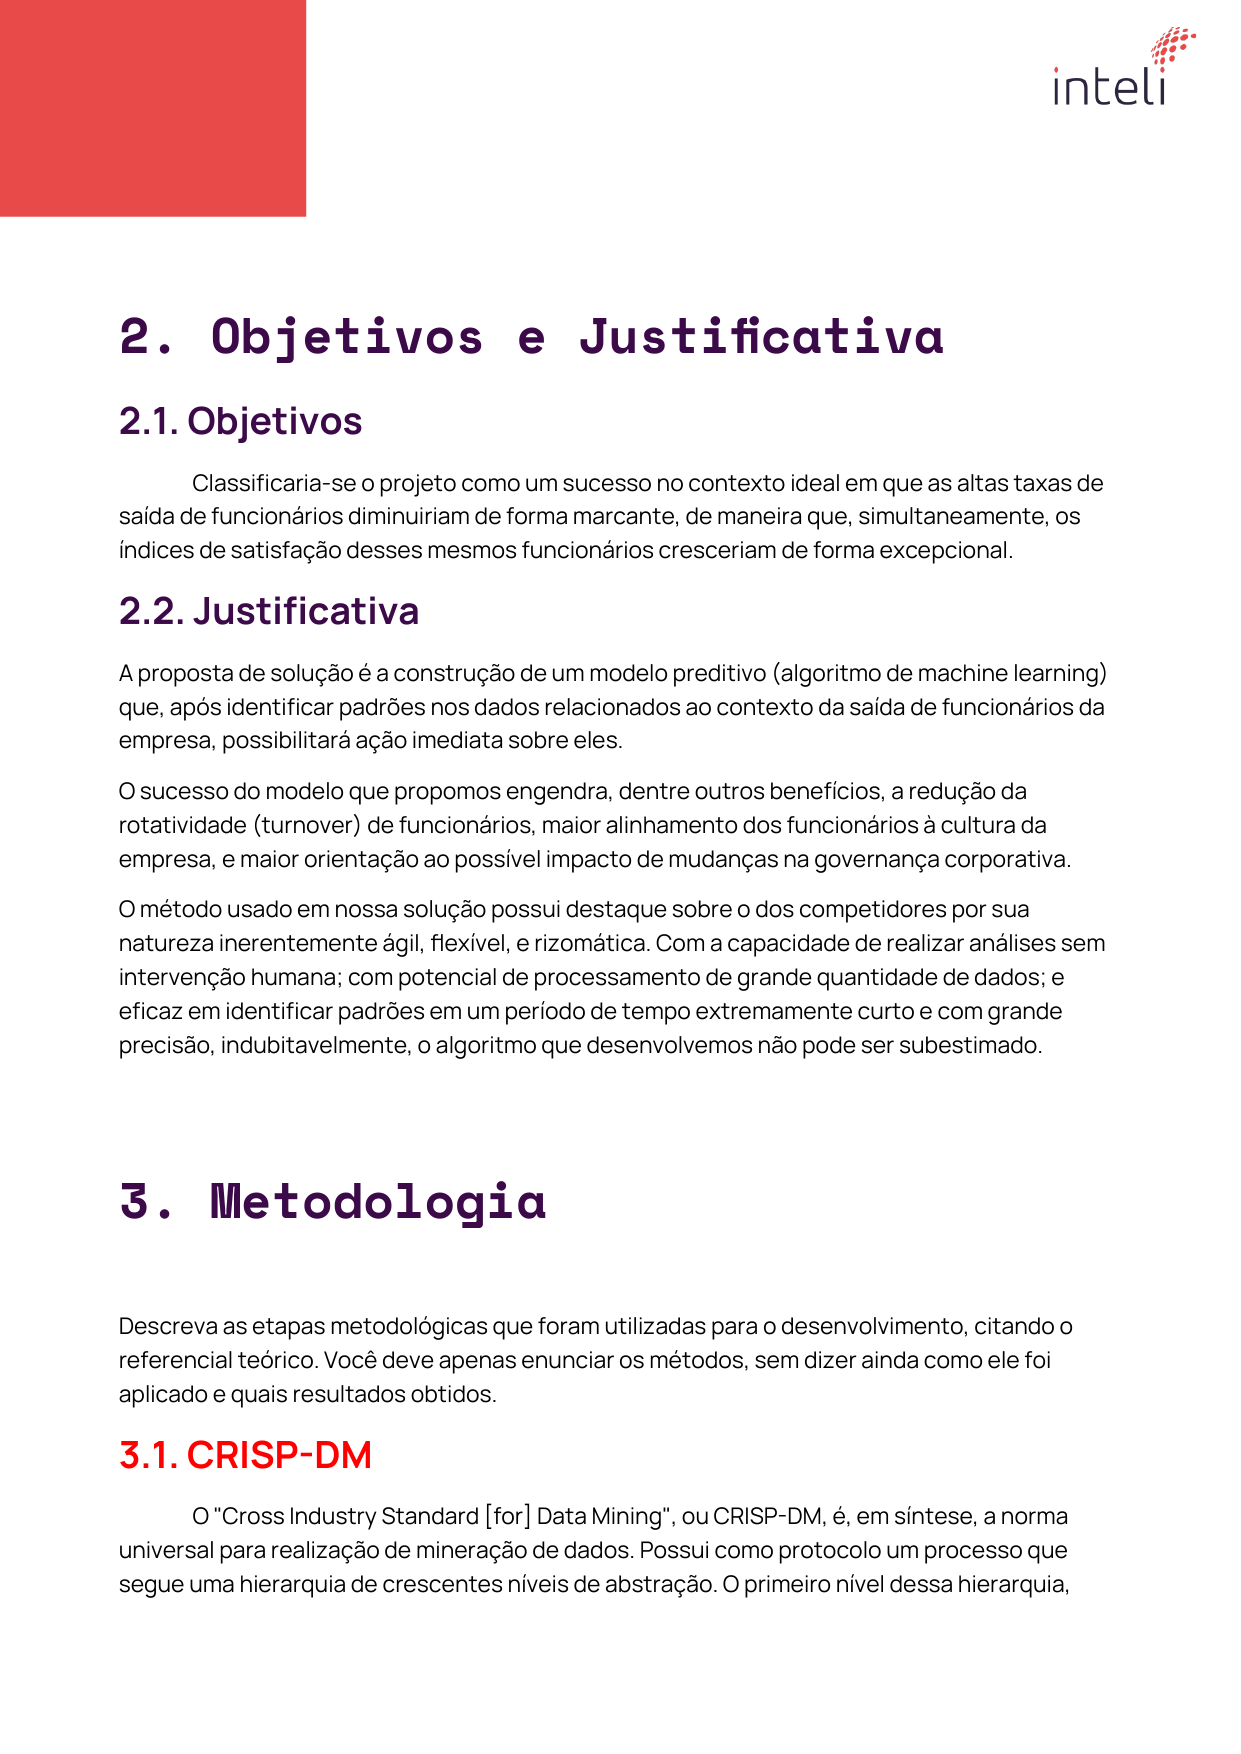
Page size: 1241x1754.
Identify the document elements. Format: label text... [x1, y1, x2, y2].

text 2.2. Justificativa [118, 585, 1122, 636]
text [118, 1500, 1122, 1599]
picture [1054, 27, 1197, 105]
text A proposta de solução é a construção de um modelo preditivo (algoritmo de machine learning) que, após identificar padrões nos dados relacionados ao contexto da saída de funcionários da empresa, possibilitará ação imediata sobre eles. [118, 657, 1122, 756]
picture [0, 0, 307, 217]
text O sucesso do modelo que propomos engendra, dentre outros benefícios, a redução da rotatividade (turnover) de funcionários, maior alinhamento dos funcionários à cultura da empresa, e maior orientação ao possível impacto de mudanças na governança corporativa. [118, 775, 1122, 874]
text 3.1. CRISP-DM [118, 1428, 1122, 1479]
text 3. Metodologia [118, 1163, 1122, 1237]
text Descreva as etapas metodológicas que foram utilizadas para o desenvolvimento, citando o referencial teórico. Você deve apenas enunciar os métodos, sem dizer ainda como ele foi aplicado e quais resultados obtidos. [118, 1310, 1122, 1409]
text O método usado em nossa solução possui destaque sobre o dos competidores por sua natureza inerentemente ágil, flexível, e rizomática. Com a capacidade de realizar análises sem intervenção humana; com potencial de processamento de grande quantidade de dados; e eficaz em identificar padrões em um período de tempo extremamente curto e com grande precisão, indubitavelmente, o algoritmo que desenvolvemos não pode ser subestimado. [118, 893, 1122, 1060]
text Classificaria-se o projeto como um sucesso no contexto ideal em que as altas taxas de saída de funcionários diminuiriam de forma marcante, de maneira que, simultaneamente, os índices de satisfação desses mesmos funcionários cresceriam de forma excepcional. [118, 466, 1122, 566]
text 2.1. Objetivos [118, 394, 1122, 446]
text 2. Objetivos e Justificativa [118, 174, 1122, 372]
